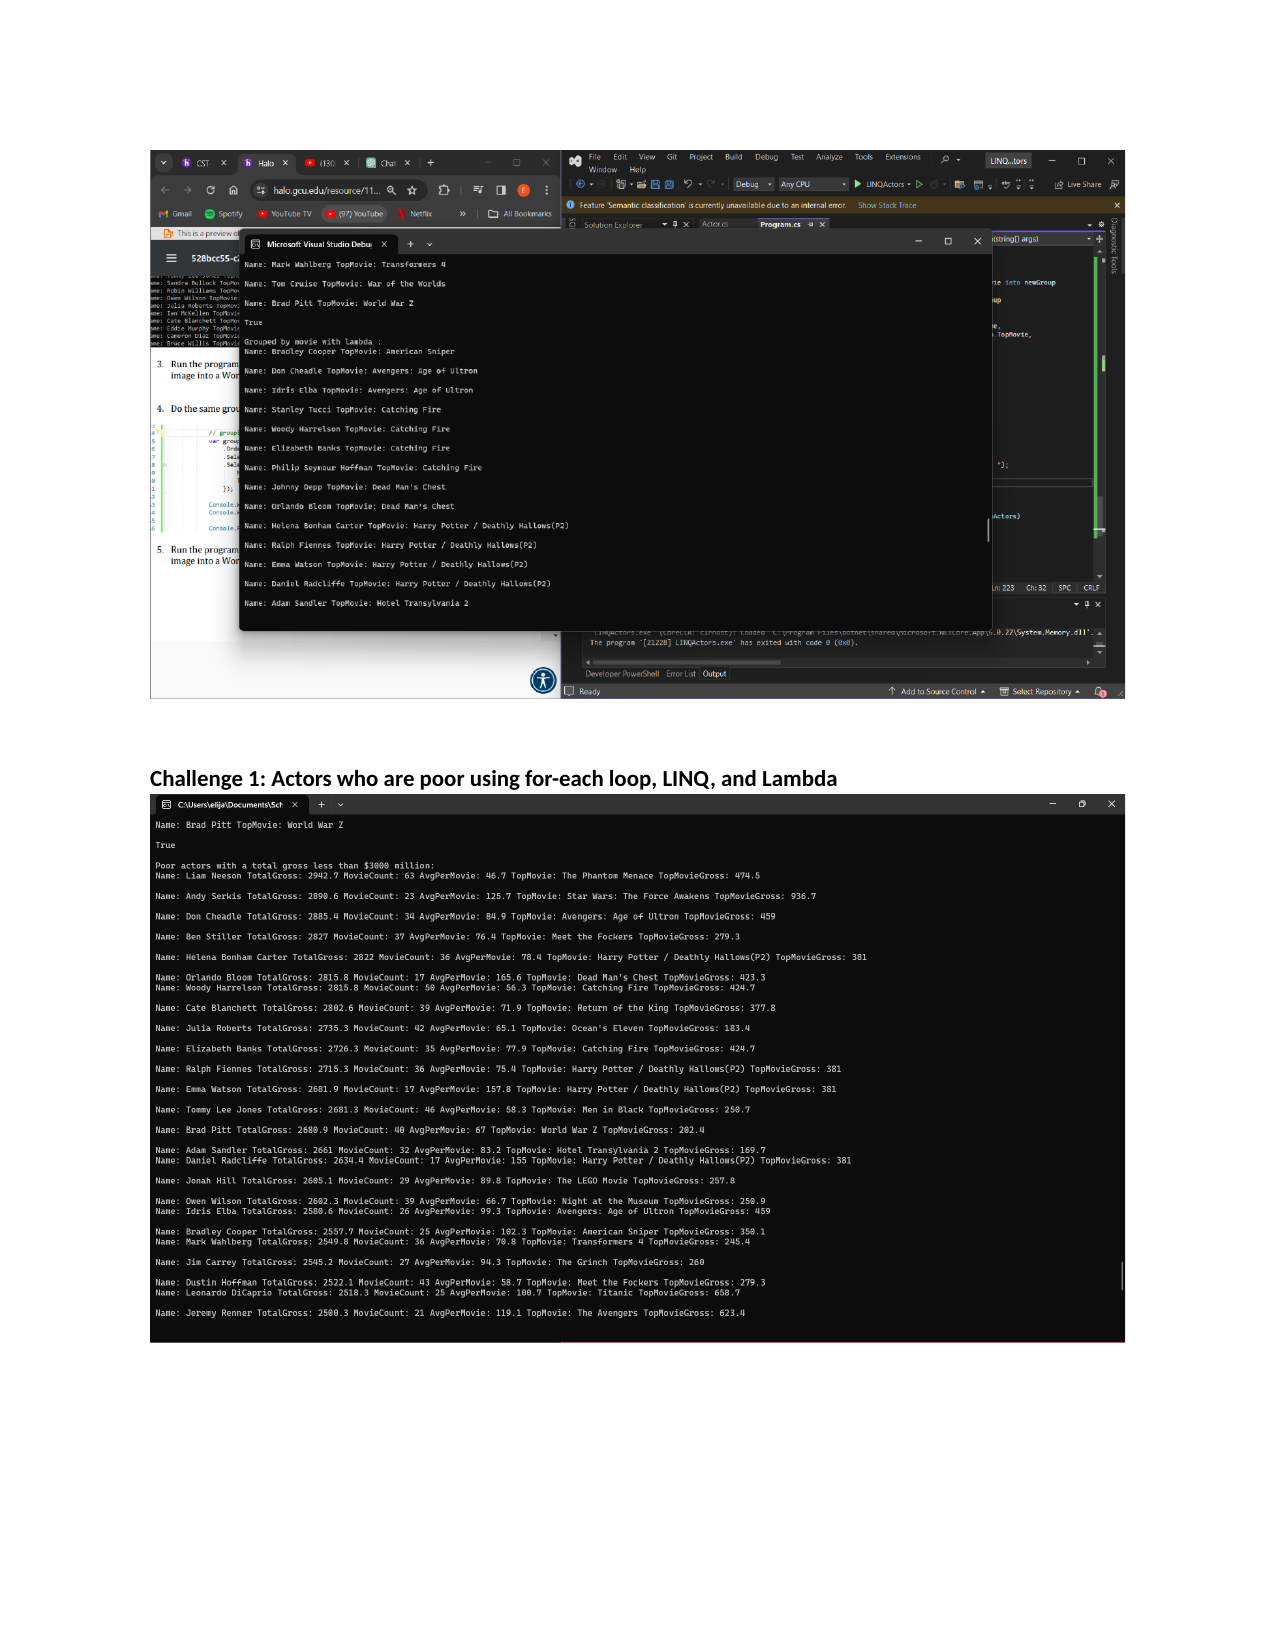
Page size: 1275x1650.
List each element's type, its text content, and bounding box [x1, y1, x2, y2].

picture [150, 150, 1125, 699]
text Challenge 1: Actors who are poor using for-each loop, LINQ, and Lambda [150, 764, 1125, 794]
picture [150, 794, 1125, 1343]
